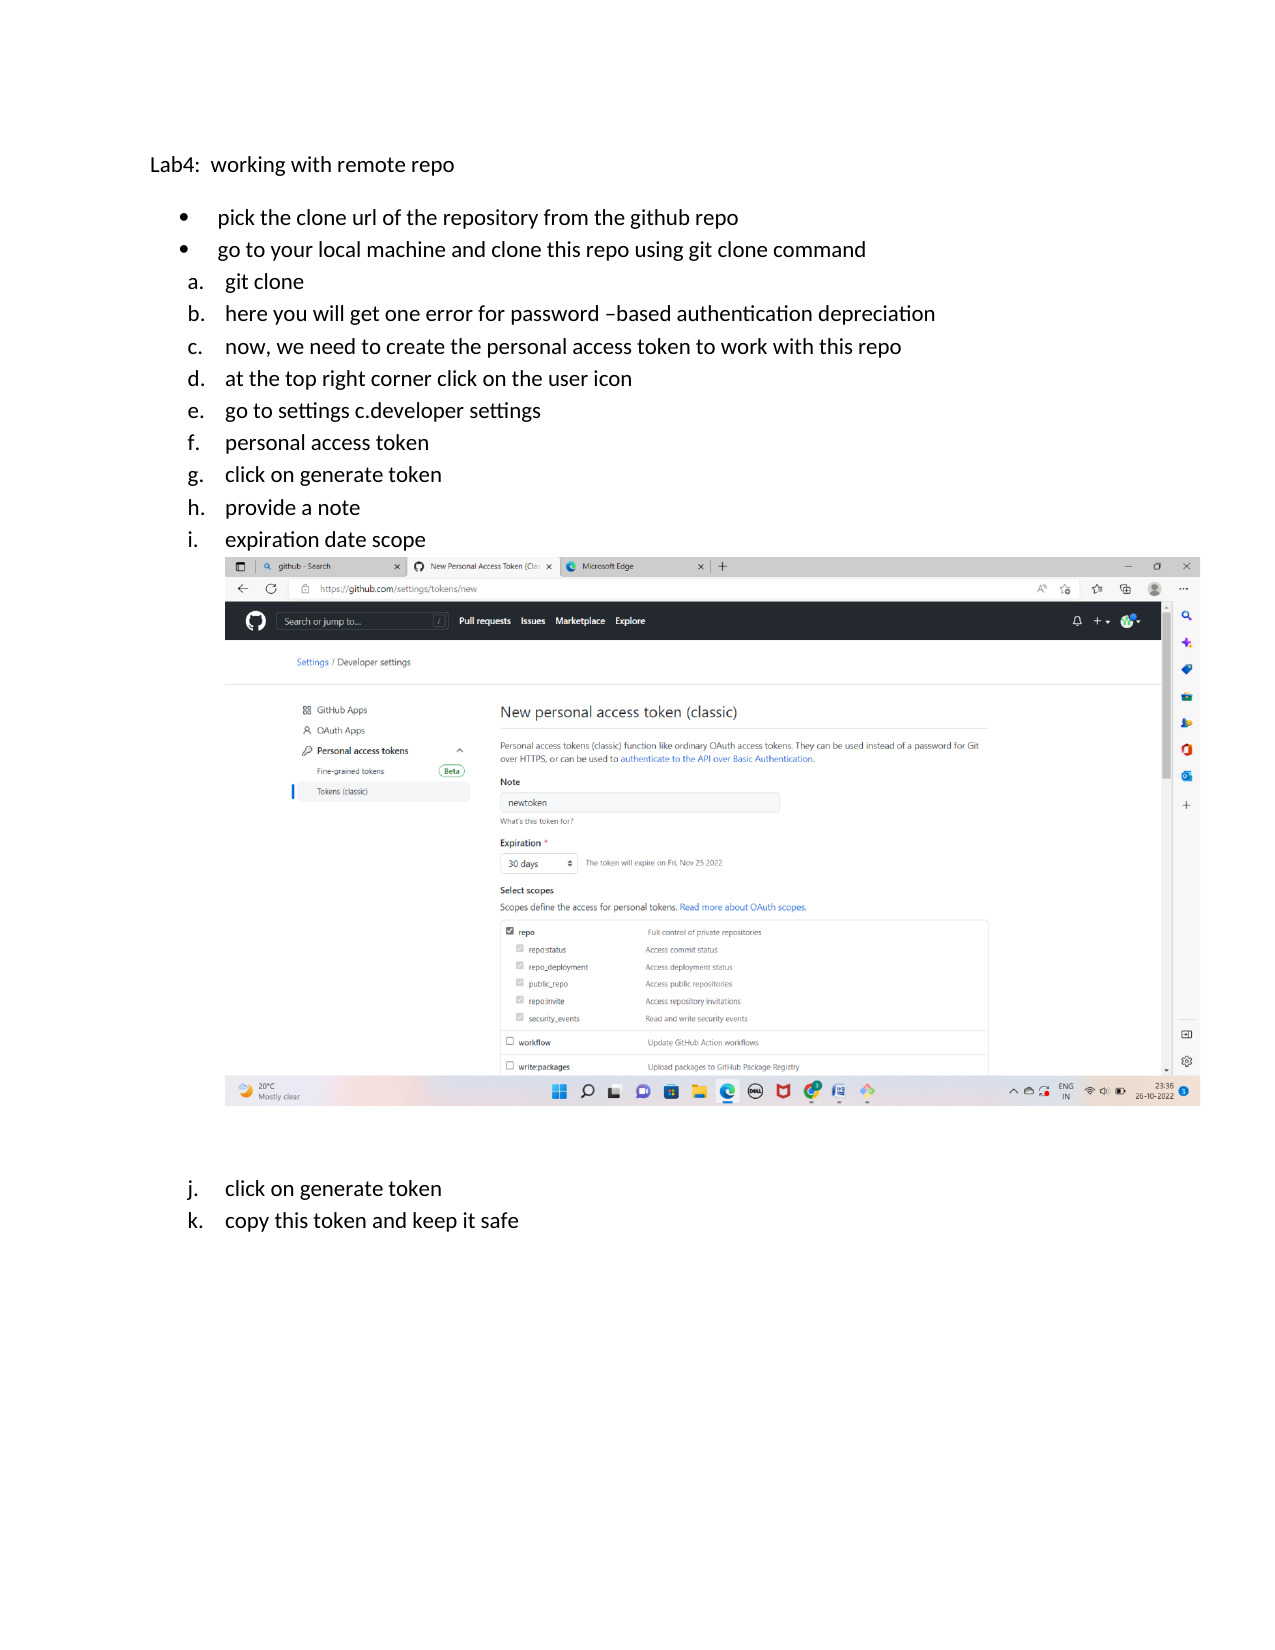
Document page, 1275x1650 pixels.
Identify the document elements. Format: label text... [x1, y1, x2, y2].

list now, we need to create the personal access token to work with this repo [187, 332, 1125, 360]
list here you will get one error for password –based authentication depreciation [187, 299, 1125, 328]
list git clone [187, 267, 1125, 295]
list click on generate token [187, 1174, 1125, 1202]
list personal access token [187, 428, 1125, 456]
list go to settings c.developer settings [187, 396, 1125, 424]
list go to your local machine and clone this repo using git clone command [180, 235, 1125, 263]
list at the top right corner click on the user icon [187, 364, 1125, 392]
text Lab4: working with remote repo [150, 150, 1125, 178]
list pick the clone url of the repository from the github repo [180, 203, 1125, 231]
list expiration date scope [187, 525, 1125, 553]
list click on generate token [187, 461, 1125, 488]
list copy this token and keep it safe [187, 1206, 1125, 1234]
list provide a note [187, 493, 1125, 521]
picture [225, 557, 1200, 1106]
